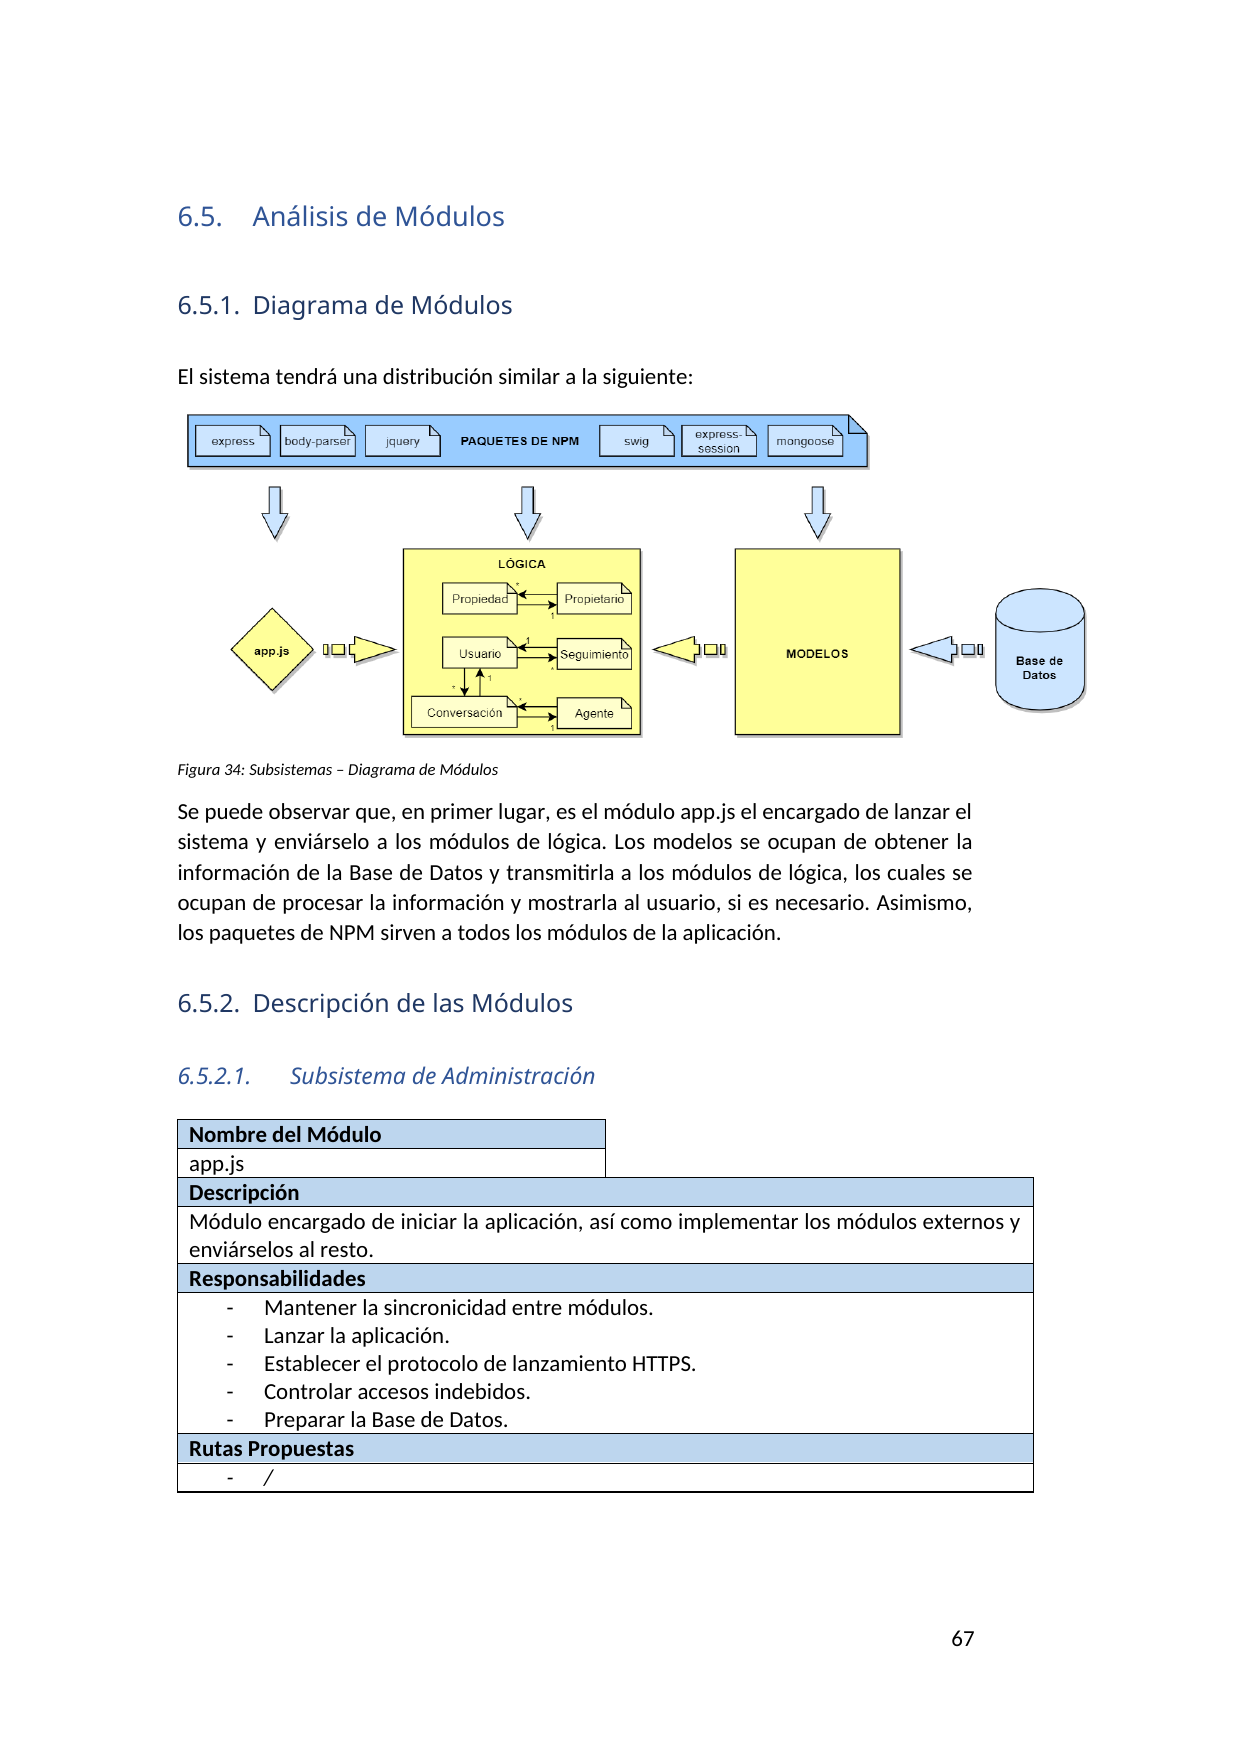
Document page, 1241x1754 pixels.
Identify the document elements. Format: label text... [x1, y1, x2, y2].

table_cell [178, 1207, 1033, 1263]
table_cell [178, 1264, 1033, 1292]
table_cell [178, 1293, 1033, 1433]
text El sistema tendrá una distribución similar a la siguiente: [177, 362, 974, 390]
text Se puede observar que, en primer lugar, es el módulo app.js el encargado de lanzar el sistema y enviárselo a los módulos de lógica. Los modelos se ocupan de obtener la información de la Base de Datos y transmitirla a los módulos de lógica, los cuales se ocupan de procesar la información y mostrarla al usuario, si es necesario. Asimismo, los paquetes de NPM sirven a todos los módulos de la aplicación. [177, 797, 974, 946]
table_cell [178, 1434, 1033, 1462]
subtitle Análisis de Módulos [177, 198, 974, 234]
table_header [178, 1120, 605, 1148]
text Figura 34: Subsistemas – Diagrama de Módulos [177, 759, 974, 779]
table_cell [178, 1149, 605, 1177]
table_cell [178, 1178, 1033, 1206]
subtitle Subsistema de Administración [177, 1060, 974, 1091]
subtitle Descripción de las Módulos [177, 986, 974, 1020]
picture [177, 408, 1099, 740]
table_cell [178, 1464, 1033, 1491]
subtitle Diagrama de Módulos [177, 287, 974, 322]
